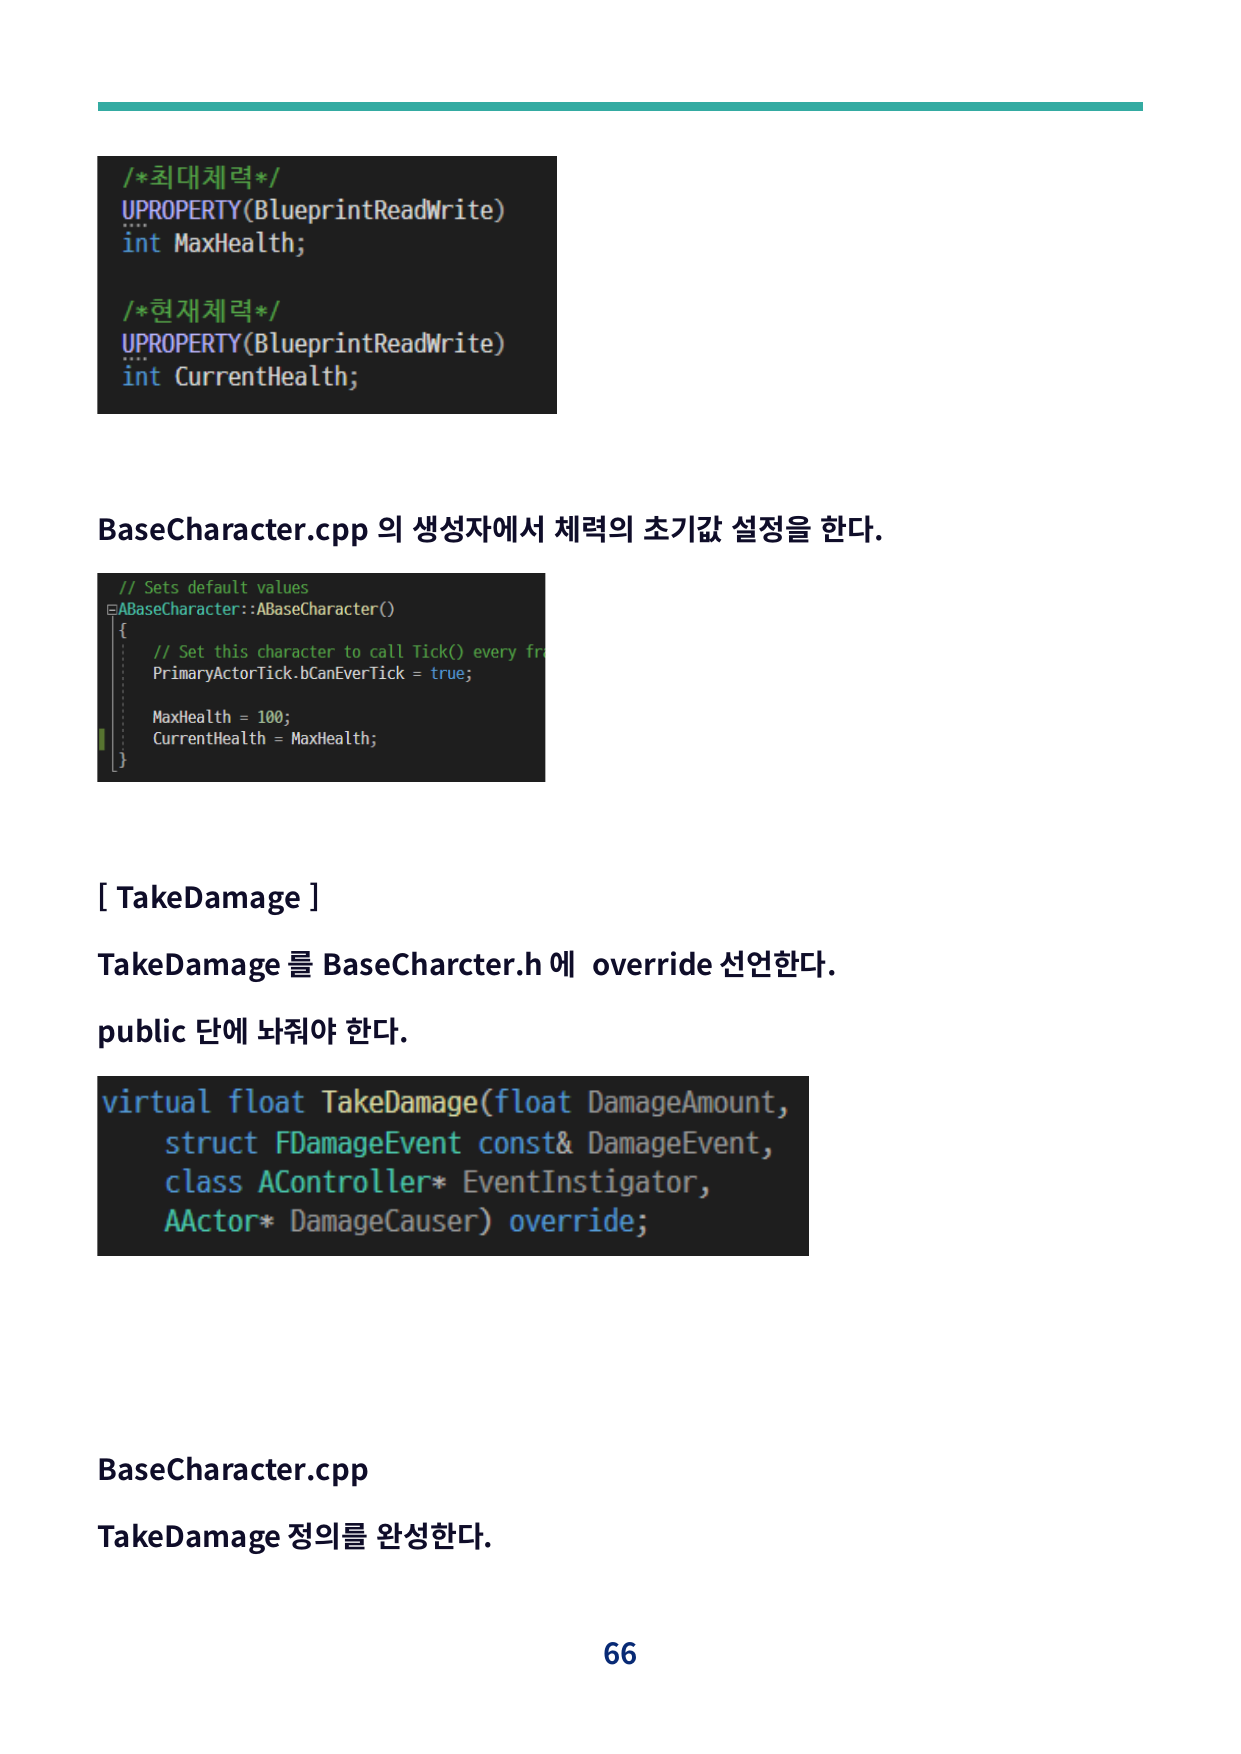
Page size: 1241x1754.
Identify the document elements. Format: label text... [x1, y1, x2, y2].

picture [97, 573, 546, 782]
picture [97, 1076, 809, 1256]
subtitle [ TakeDamage ] [97, 874, 1143, 917]
picture [97, 156, 557, 414]
subtitle TakeDamage를 BaseCharcter.h에 override선언한다. [97, 942, 1143, 984]
subtitle TakeDamage정의를 완성한다. [97, 1513, 1143, 1556]
subtitle BaseCharacter.cpp [97, 1446, 1143, 1488]
subtitle public 단에 놔줘야 한다. [97, 1009, 1143, 1051]
subtitle BaseCharacter.cpp 의 생성자에서 체력의 초기값 설정을 한다. [97, 506, 1143, 548]
